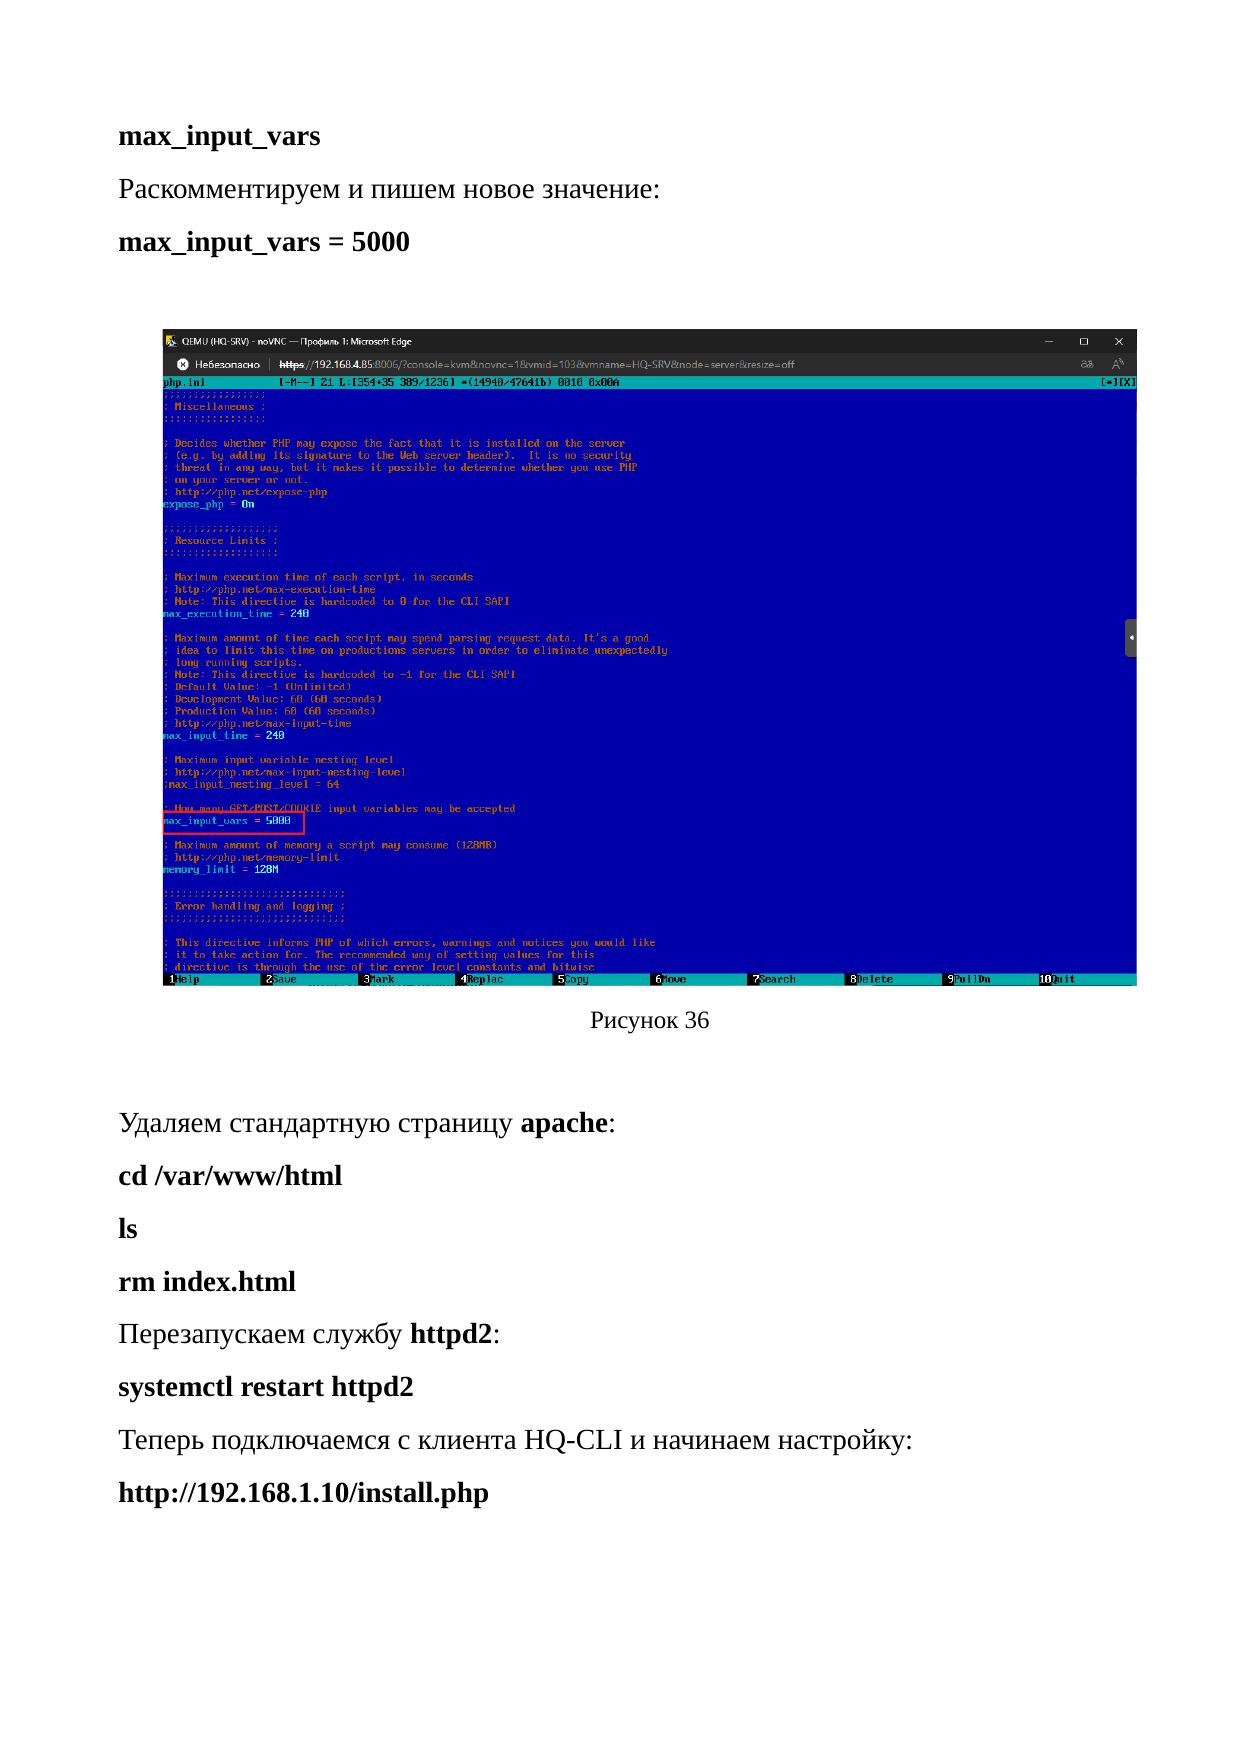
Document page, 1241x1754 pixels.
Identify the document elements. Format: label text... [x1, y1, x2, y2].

text ls [118, 1211, 1181, 1244]
text Удаляем стандартную страницу apache: [118, 1105, 1181, 1139]
text max_input_vars = 5000 [118, 224, 1181, 257]
text Рисунок 36 [118, 1005, 1181, 1033]
text rm index.html [118, 1264, 1181, 1297]
text cd /var/www/html [118, 1158, 1181, 1192]
picture [162, 329, 1137, 986]
text http://192.168.1.10/install.php [118, 1475, 1181, 1508]
text Раскомментируем и пишем новое значение: [118, 171, 1181, 204]
text Перезапускаем службу httpd2: [118, 1317, 1181, 1350]
text max_input_vars [118, 118, 1181, 152]
text Теперь подключаемся с клиента HQ-CLI и начинаем настройку: [118, 1422, 1181, 1456]
text systemctl restart httpd2 [118, 1369, 1181, 1403]
